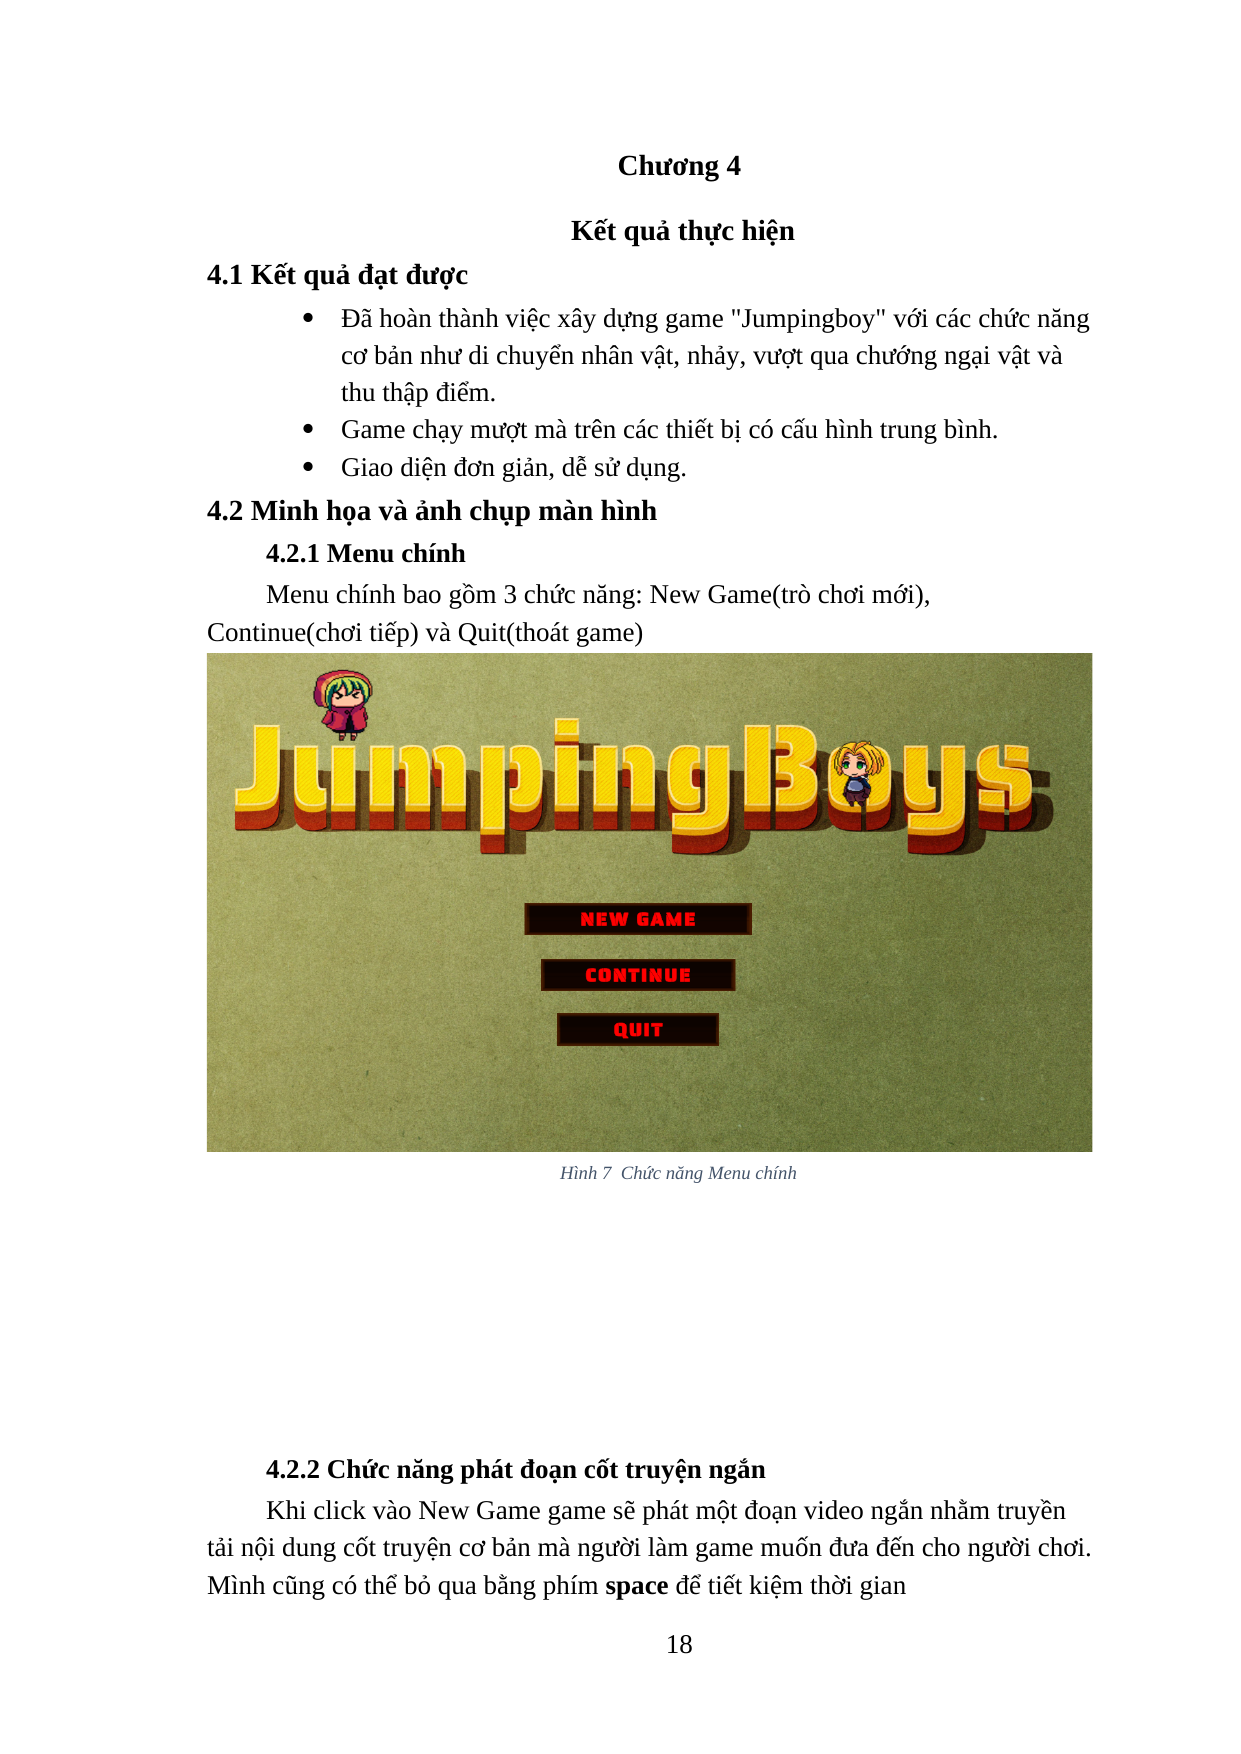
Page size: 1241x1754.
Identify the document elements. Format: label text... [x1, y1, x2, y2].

subtitle Kết quả thực hiện [207, 213, 1092, 246]
picture [206, 653, 1093, 1152]
subtitle 4.2 Minh họa và ảnh chụp màn hình [207, 493, 1092, 526]
subtitle 4.1 Kết quả đạt được [207, 257, 1092, 291]
text Hình 7 Chức năng Menu chính [207, 1162, 1092, 1183]
subtitle 4.2.2 Chức năng phát đoạn cốt truyện ngắn [207, 1453, 1092, 1484]
subtitle 4.2.1 Menu chính [207, 537, 1092, 568]
subtitle Chương 4 [207, 148, 1092, 181]
list Game chạy mượt mà trên các thiết bị có cấu hình trung bình. [303, 414, 1092, 445]
text Menu chính bao gồm 3 chức năng: New Game(trò chơi mới), Continue(chơi tiếp) và Quit(thoát game) [207, 579, 1092, 653]
list Đã hoàn thành việc xây dựng game "Jumpingboy" với các chức năng cơ bản như di chuyển nhân vật, nhảy, vượt qua chướng ngại vật và thu thập điểm. [303, 302, 1092, 407]
list Giao diện đơn giản, dễ sử dụng. [303, 451, 1092, 482]
text Khi click vào New Game game sẽ phát một đoạn video ngắn nhằm truyền tải nội dung cốt truyện cơ bản mà người làm game muốn đưa đến cho người chơi. Mình cũng có thể bỏ qua bằng phím space để tiết kiệm thời gian [207, 1494, 1092, 1600]
